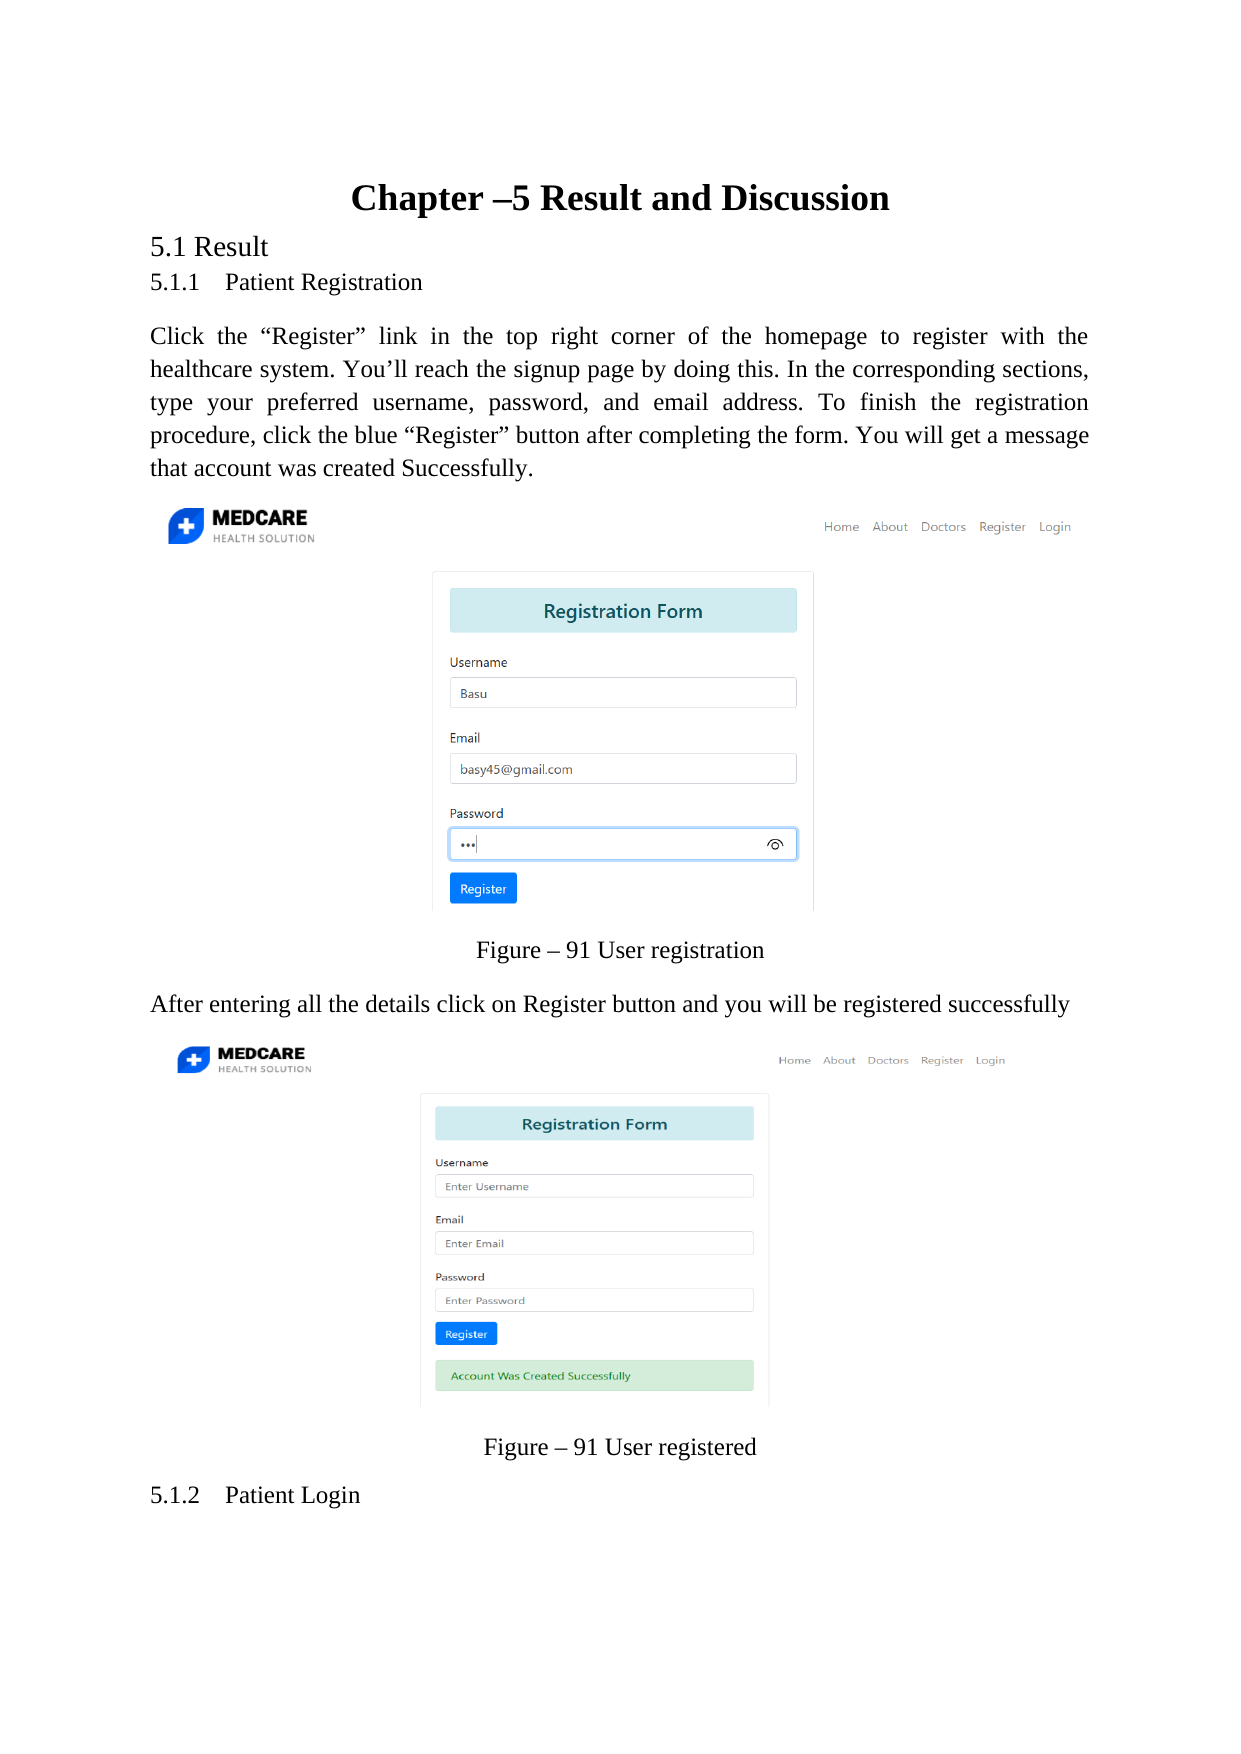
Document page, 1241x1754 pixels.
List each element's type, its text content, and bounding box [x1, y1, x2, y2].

subtitle 5.1 Result [150, 229, 1090, 262]
subtitle Chapter –5 Result and Discussion [150, 175, 1090, 218]
text Figure – 91 User registered [150, 1432, 1090, 1461]
text After entering all the details click on Register button and you will be registered successfully [150, 989, 1090, 1018]
picture [150, 507, 1125, 911]
text Figure – 91 User registration [150, 935, 1090, 964]
picture [169, 1043, 1071, 1407]
text 5.1.2 Patient Login [150, 1480, 1090, 1509]
text 5.1.1 Patient Registration [150, 267, 1090, 296]
text Click the “Register” link in the top right corner of the homepage to register with the healthcare system. You’ll reach the signup page by doing this. In the corresponding sections, type your preferred username, password, and email address. To finish the registration procedure, click the blue “Register” button after completing the form. You will get a message that account was created Successfully. [150, 321, 1090, 482]
